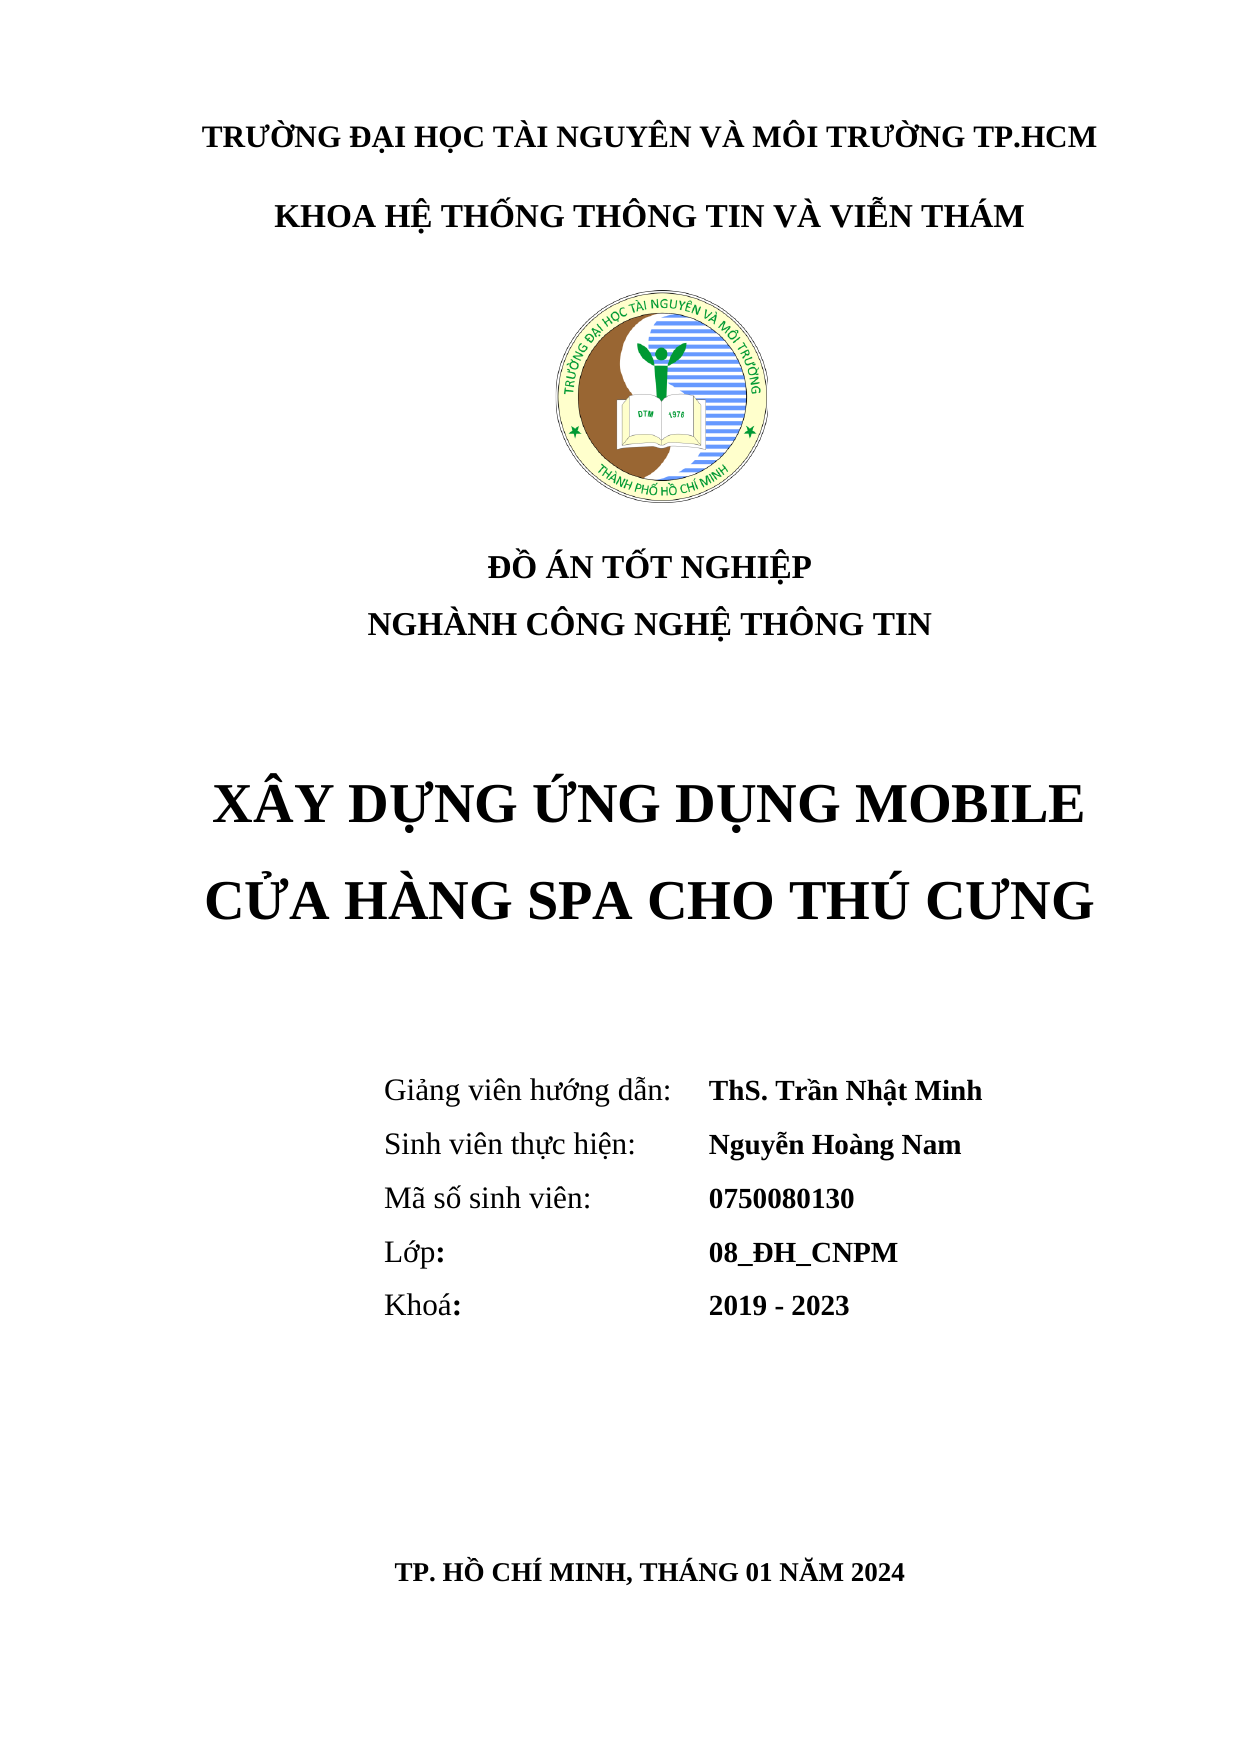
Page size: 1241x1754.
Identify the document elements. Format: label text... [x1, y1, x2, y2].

text ĐỒ ÁN TỐT NGHIỆP [177, 547, 1122, 585]
text CỬA HÀNG SPA CHO THÚ CƯNG [177, 867, 1122, 931]
text NGHÀNH CÔNG NGHỆ THÔNG TIN [177, 604, 1122, 643]
text TRƯỜNG ĐẠI HỌC TÀI NGUYÊN VÀ MÔI TRƯỜNG TP.HCM [177, 118, 1122, 154]
text Giảng viên hướng dẫn: ThS. Trần Nhật Minh [384, 1071, 1122, 1107]
picture [555, 290, 768, 503]
text Mã số sinh viên: 0750080130 [384, 1179, 1122, 1215]
text XÂY DỰNG ỨNG DỤNG MOBILE [177, 769, 1122, 834]
text Sinh viên thực hiện: Nguyễn Hoàng Nam [384, 1125, 1122, 1161]
text TP. HỒ CHÍ MINH, THÁNG 01 NĂM 2024 [177, 1556, 1122, 1587]
text Lớp: 08_ĐH_CNPM [384, 1233, 1122, 1269]
text KHOA HỆ THỐNG THÔNG TIN VÀ VIỄN THÁM [177, 196, 1122, 234]
text Khoá: 2019 - 2023 [384, 1287, 1122, 1323]
